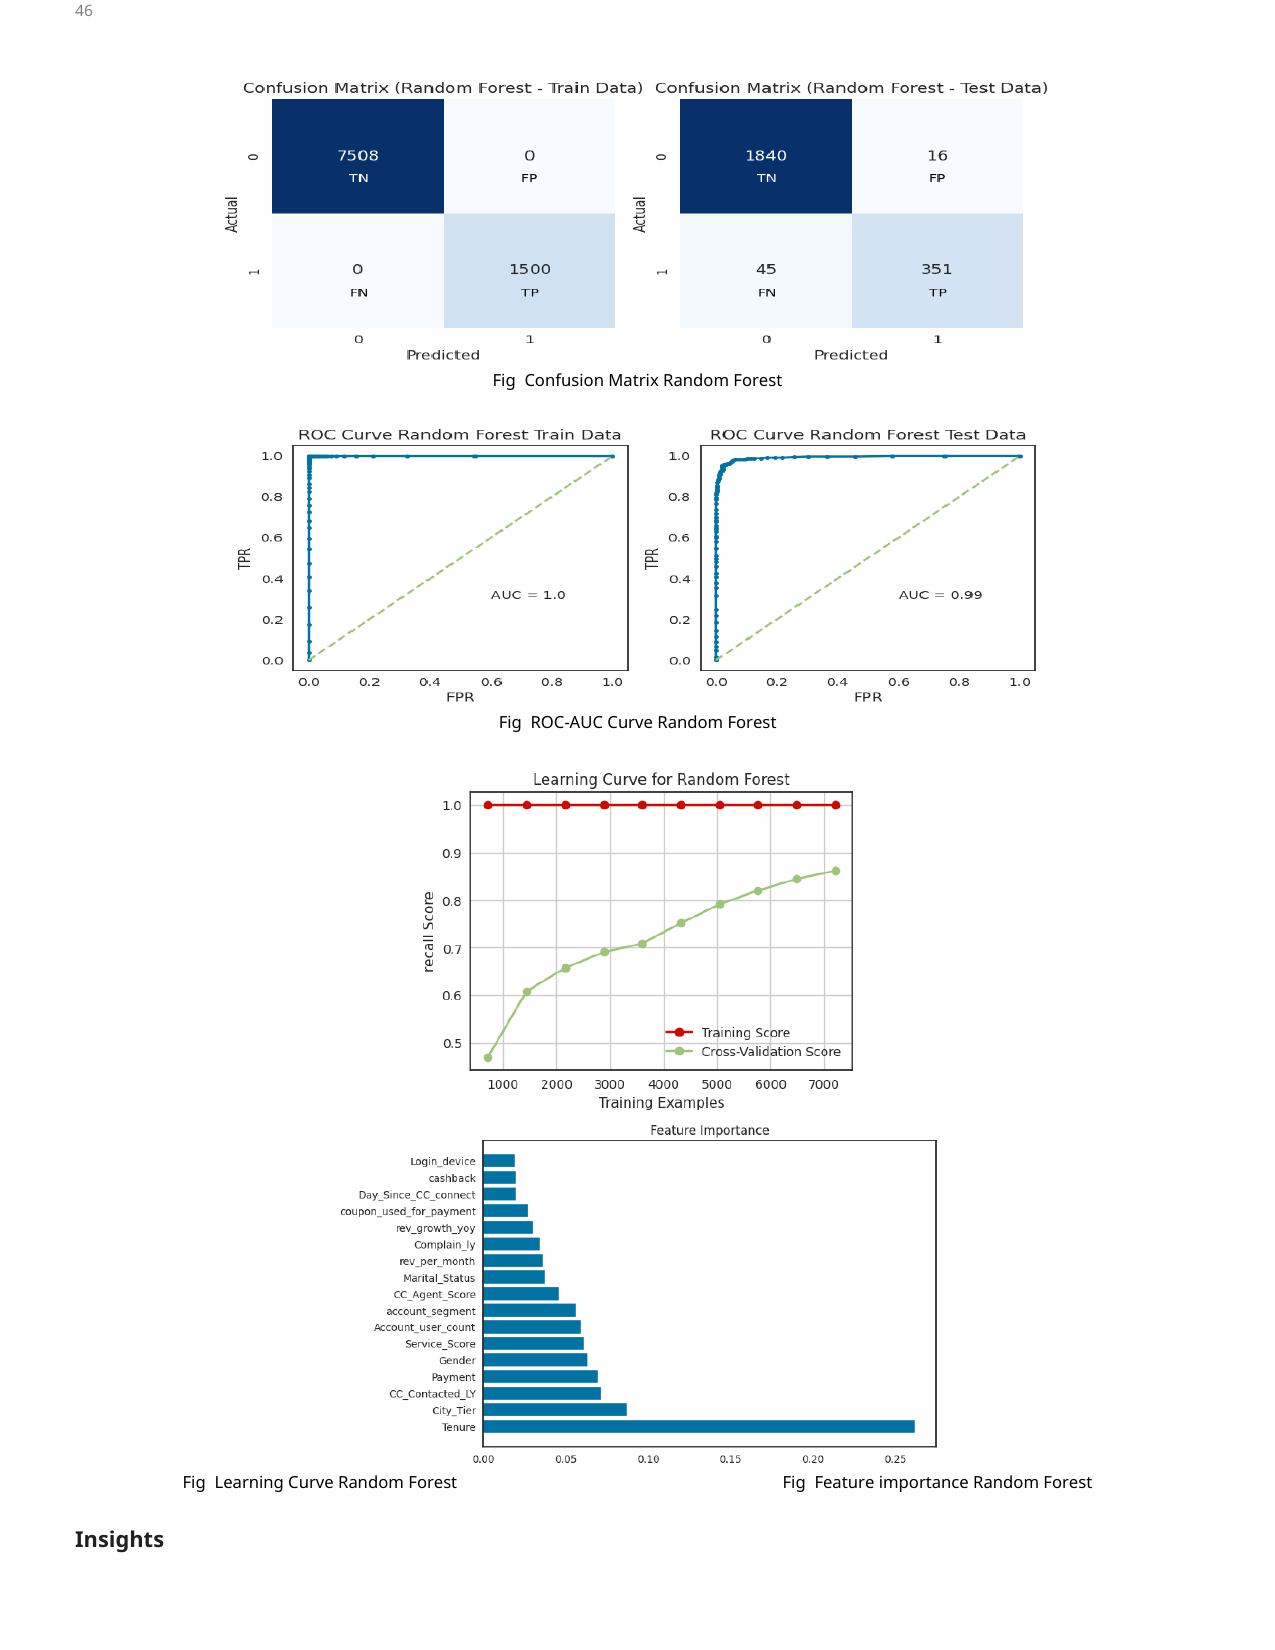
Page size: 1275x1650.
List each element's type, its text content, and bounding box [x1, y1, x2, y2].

picture [332, 763, 943, 1471]
picture [216, 75, 1059, 369]
text Fig ROC-AUC Curve Random Forest [75, 711, 1200, 734]
text Insights [75, 1523, 1200, 1553]
text Fig Confusion Matrix Random Forest [75, 369, 1200, 392]
text Fig Learning Curve Random Forest Fig Feature importance Random Forest [75, 1471, 1200, 1494]
picture [229, 421, 1046, 711]
